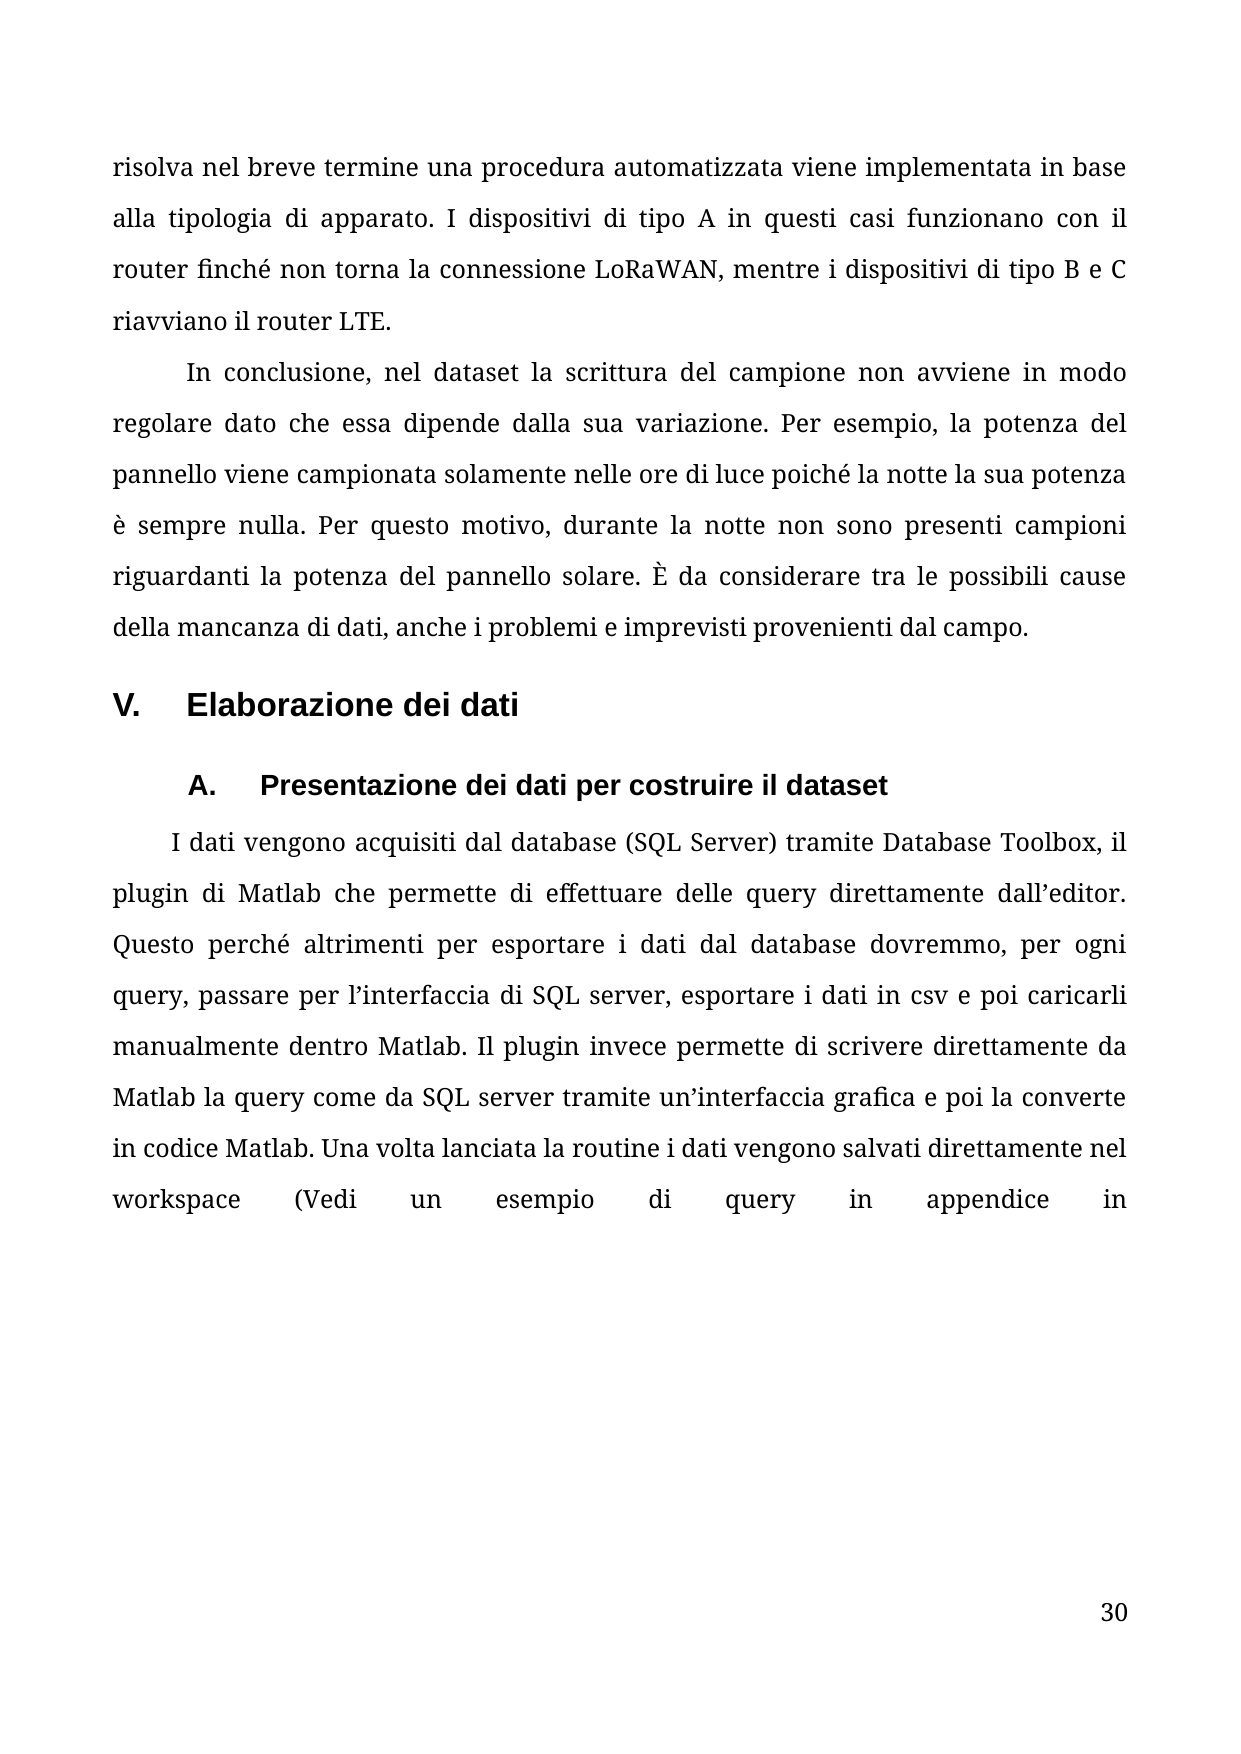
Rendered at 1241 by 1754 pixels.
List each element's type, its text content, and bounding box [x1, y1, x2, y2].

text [112, 150, 1128, 337]
text In conclusione, nel dataset la scrittura del campione non avviene in modo regolare dato che essa dipende dalla sua variazione. Per esempio, la potenza del pannello viene campionata solamente nelle ore di luce poiché la notte la sua potenza è sempre nulla. Per questo motivo, durante la notte non sono presenti campioni riguardanti la potenza del pannello solare. È da considerare tra le possibili cause della mancanza di dati, anche i problemi e imprevisti provenienti dal campo. [112, 354, 1128, 643]
subtitle Presentazione dei dati per costruire il dataset [187, 768, 1128, 802]
subtitle Elaborazione dei dati [112, 685, 1128, 724]
